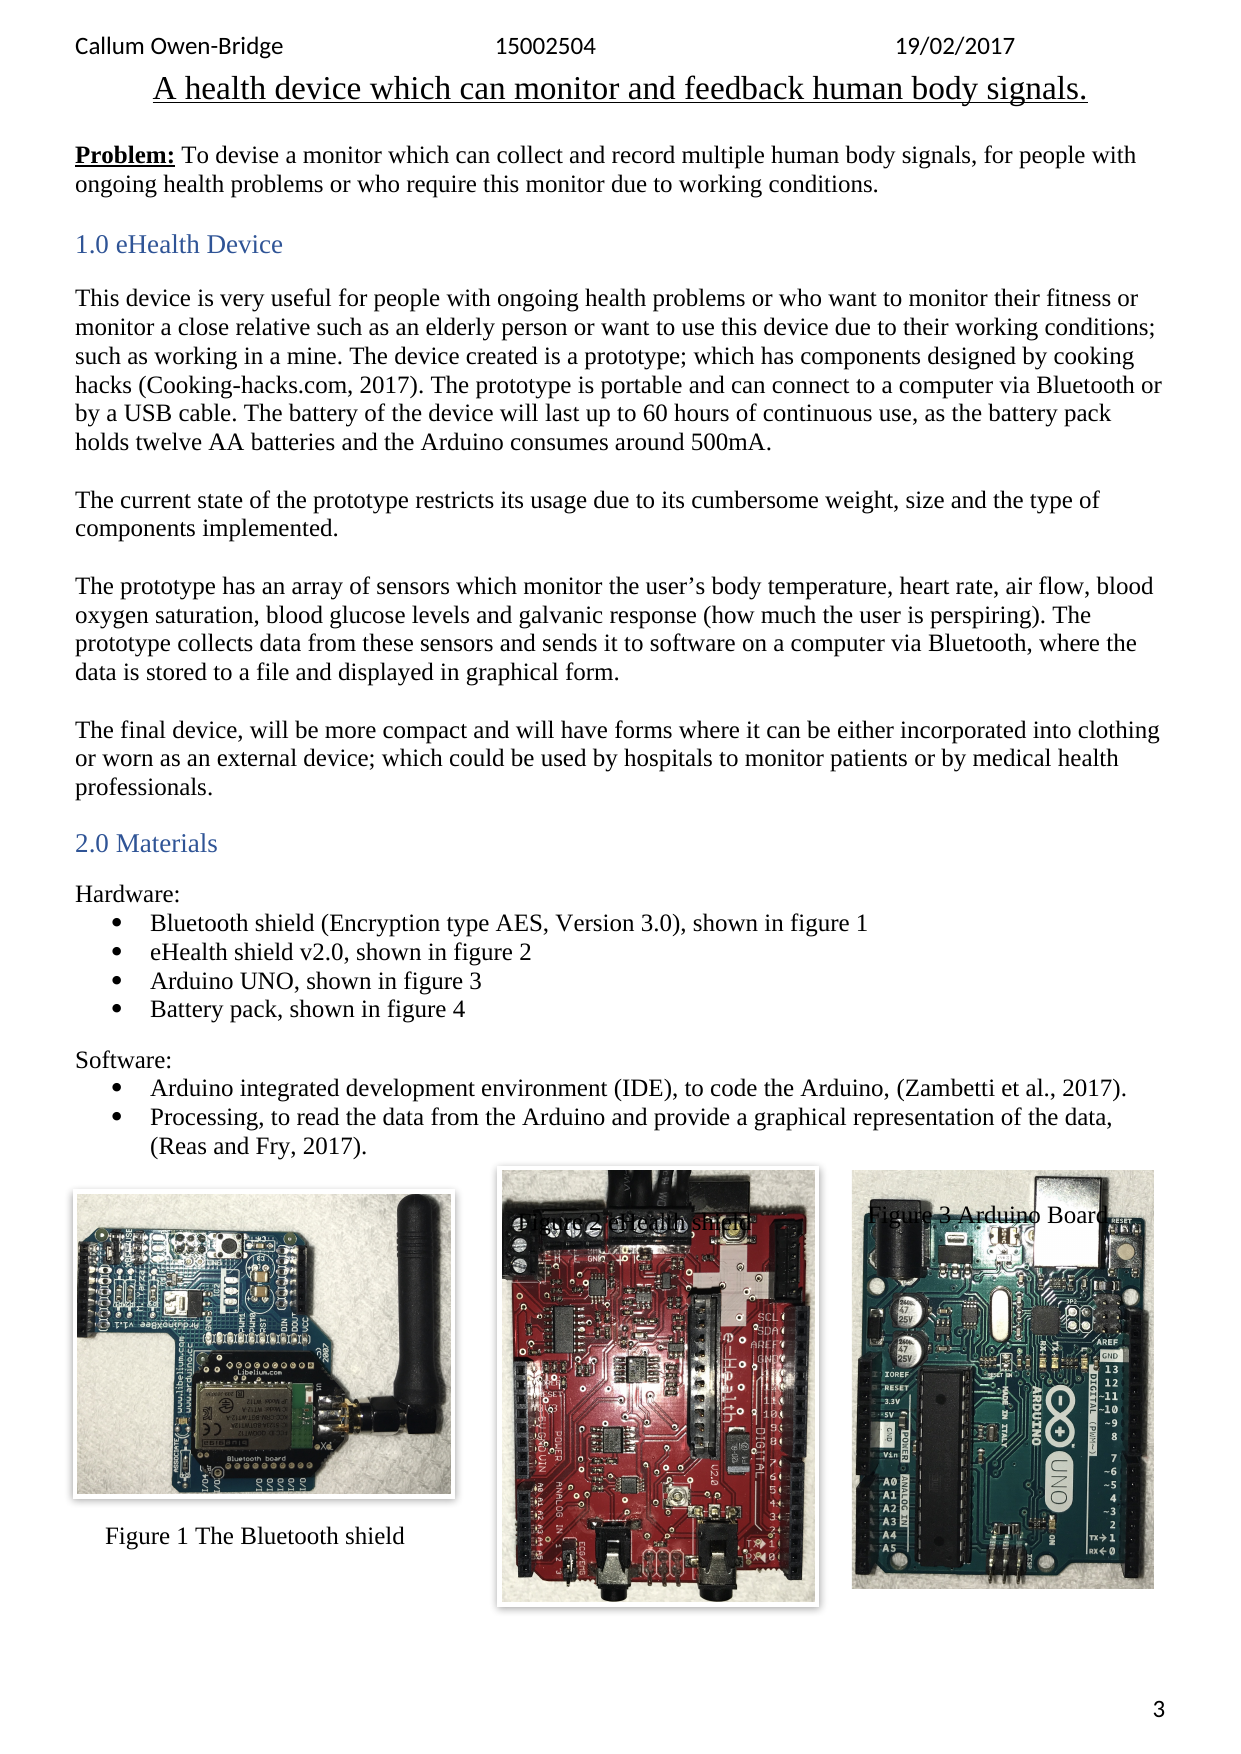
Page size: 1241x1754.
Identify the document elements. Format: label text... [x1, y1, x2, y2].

text Problem: To devise a monitor which can collect and record multiple human body signals, for people with ongoing health problems or who require this monitor due to working conditions. [75, 140, 1165, 198]
text Hardware: [75, 879, 1165, 908]
subtitle 2.0 Materials [75, 827, 1165, 858]
picture [77, 1194, 451, 1494]
text This device is very useful for people with ongoing health problems or who want to monitor their fitness or monitor a close relative such as an elderly person or want to use this device due to their working conditions; such as working in a mine. The device created is a prototype; which has components designed by cooking hacks (Cooking-hacks.com, 2017). The prototype is portable and can connect to a computer via Bluetooth or by a USB cable. The battery of the device will last up to 60 hours of continuous use, as the battery pack holds twelve AA batteries and the Arduino consumes around 500mA. [75, 283, 1165, 456]
list Bluetooth shield (Encryption type AES, Version 3.0), shown in figure 1 [112, 908, 1165, 937]
list Battery pack, shown in figure 4 [112, 994, 1165, 1023]
picture [851, 1170, 1154, 1589]
text The final device, will be more compact and will have forms where it can be either incorporated into clothing or worn as an external device; which could be used by hospitals to monitor patients or by medical health professionals. [75, 715, 1165, 801]
list Arduino UNO, shown in figure 3 [112, 966, 1165, 994]
text The prototype has an array of sensors which monitor the user’s body temperature, heart rate, air flow, blood oxygen saturation, blood glucose levels and galvanic response (how much the user is perspiring). The prototype collects data from these sensors and sends it to software on a computer via Bluetooth, where the data is stored to a file and displayed in graphical form. [75, 571, 1165, 686]
list Arduino integrated development environment (IDE), to code the Arduino, (Zambetti et al., 2017). [112, 1073, 1165, 1102]
picture [502, 1170, 815, 1602]
text The current state of the prototype restricts its usage due to its cumbersome weight, size and the type of components implemented. [75, 485, 1165, 542]
list Processing, to read the data from the Arduino and provide a graphical representation of the data, (Reas and Fry, 2017). [112, 1102, 1165, 1160]
subtitle 1.0 eHealth Device [75, 228, 1165, 259]
list eHealth shield v2.0, shown in figure 2 [112, 937, 1165, 966]
text Software: [75, 1045, 1165, 1073]
text A health device which can monitor and feedback human body signals. [75, 68, 1165, 107]
